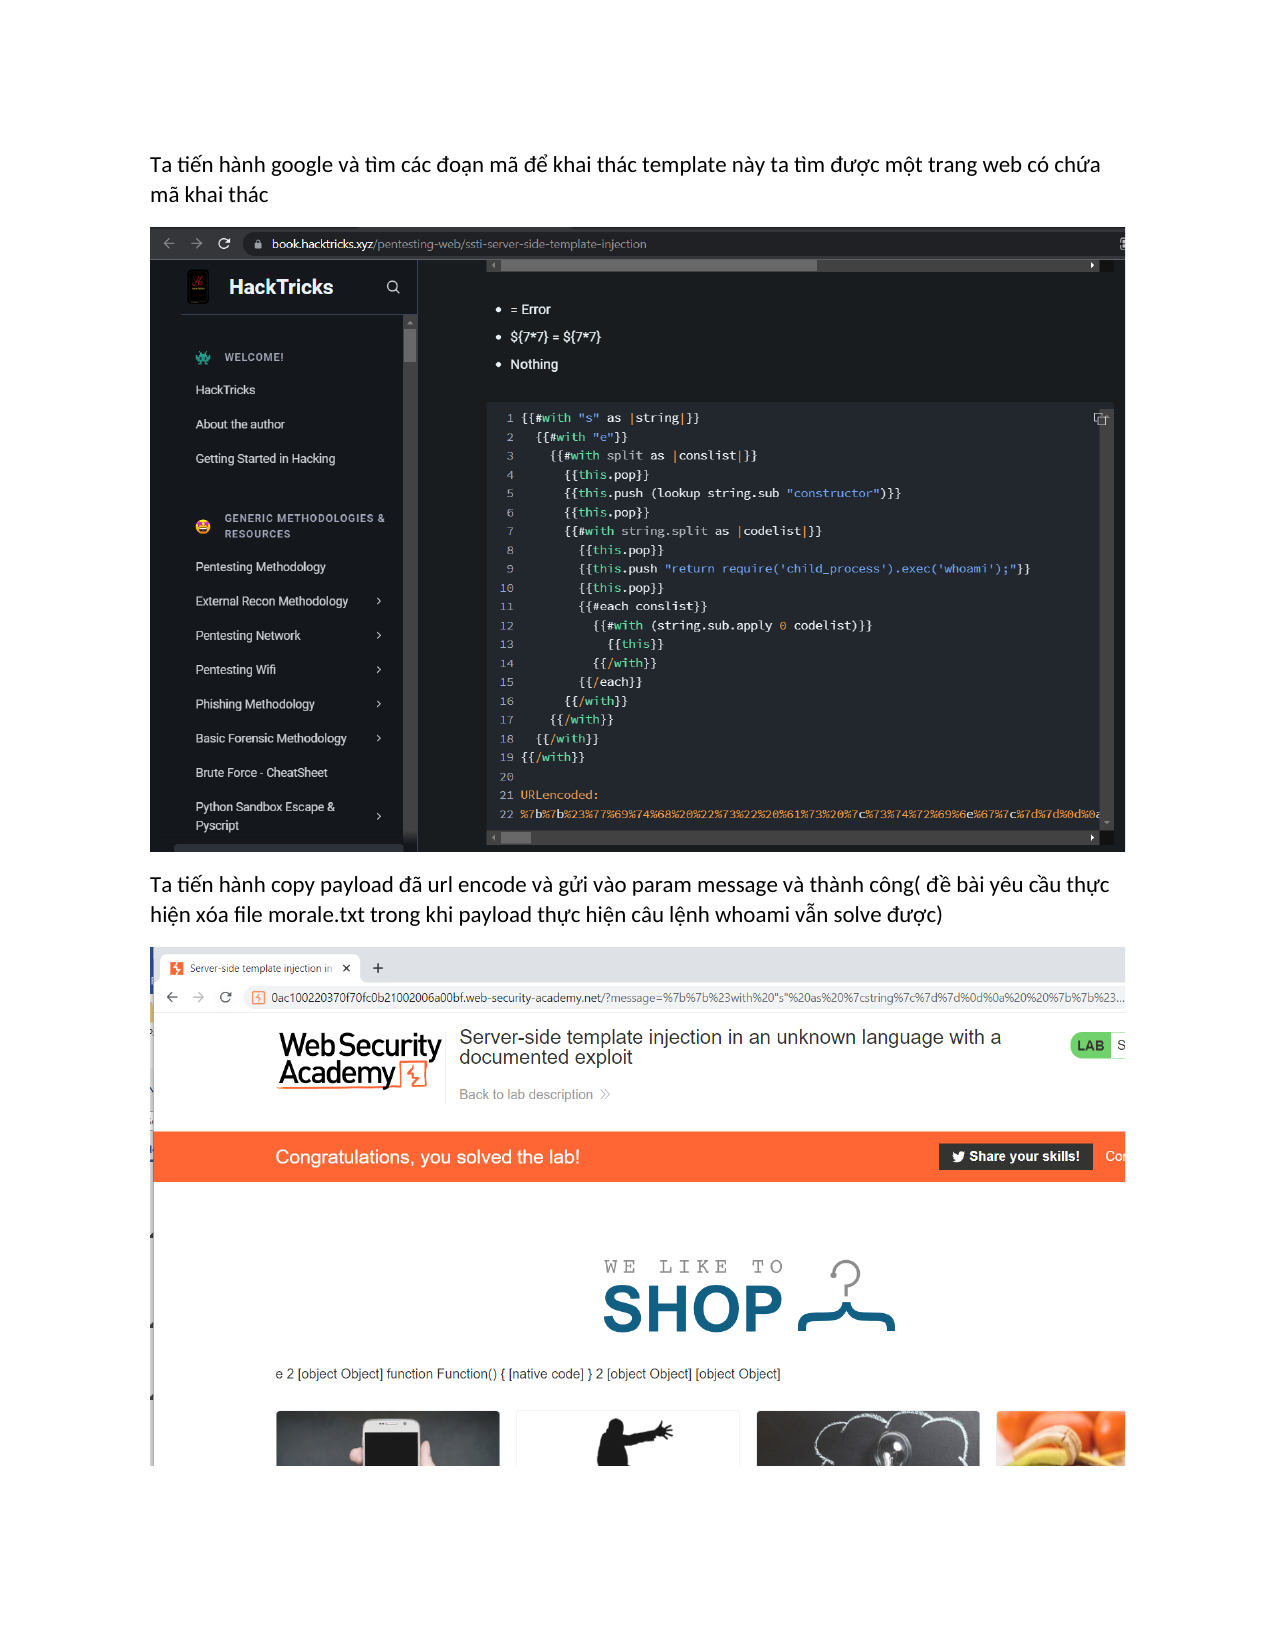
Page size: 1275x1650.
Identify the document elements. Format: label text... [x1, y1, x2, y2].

picture [150, 947, 1125, 1466]
text Ta tiến hành copy payload đã url encode và gửi vào param message và thành công( đề bài yêu cầu thực hiện xóa file morale.txt trong khi payload thực hiện câu lệnh whoami vẫn solve được) [150, 870, 1125, 928]
text Ta tiến hành google và tìm các đoạn mã để khai thác template này ta tìm được một trang web có chứa mã khai thác [150, 150, 1125, 208]
picture [150, 227, 1125, 852]
